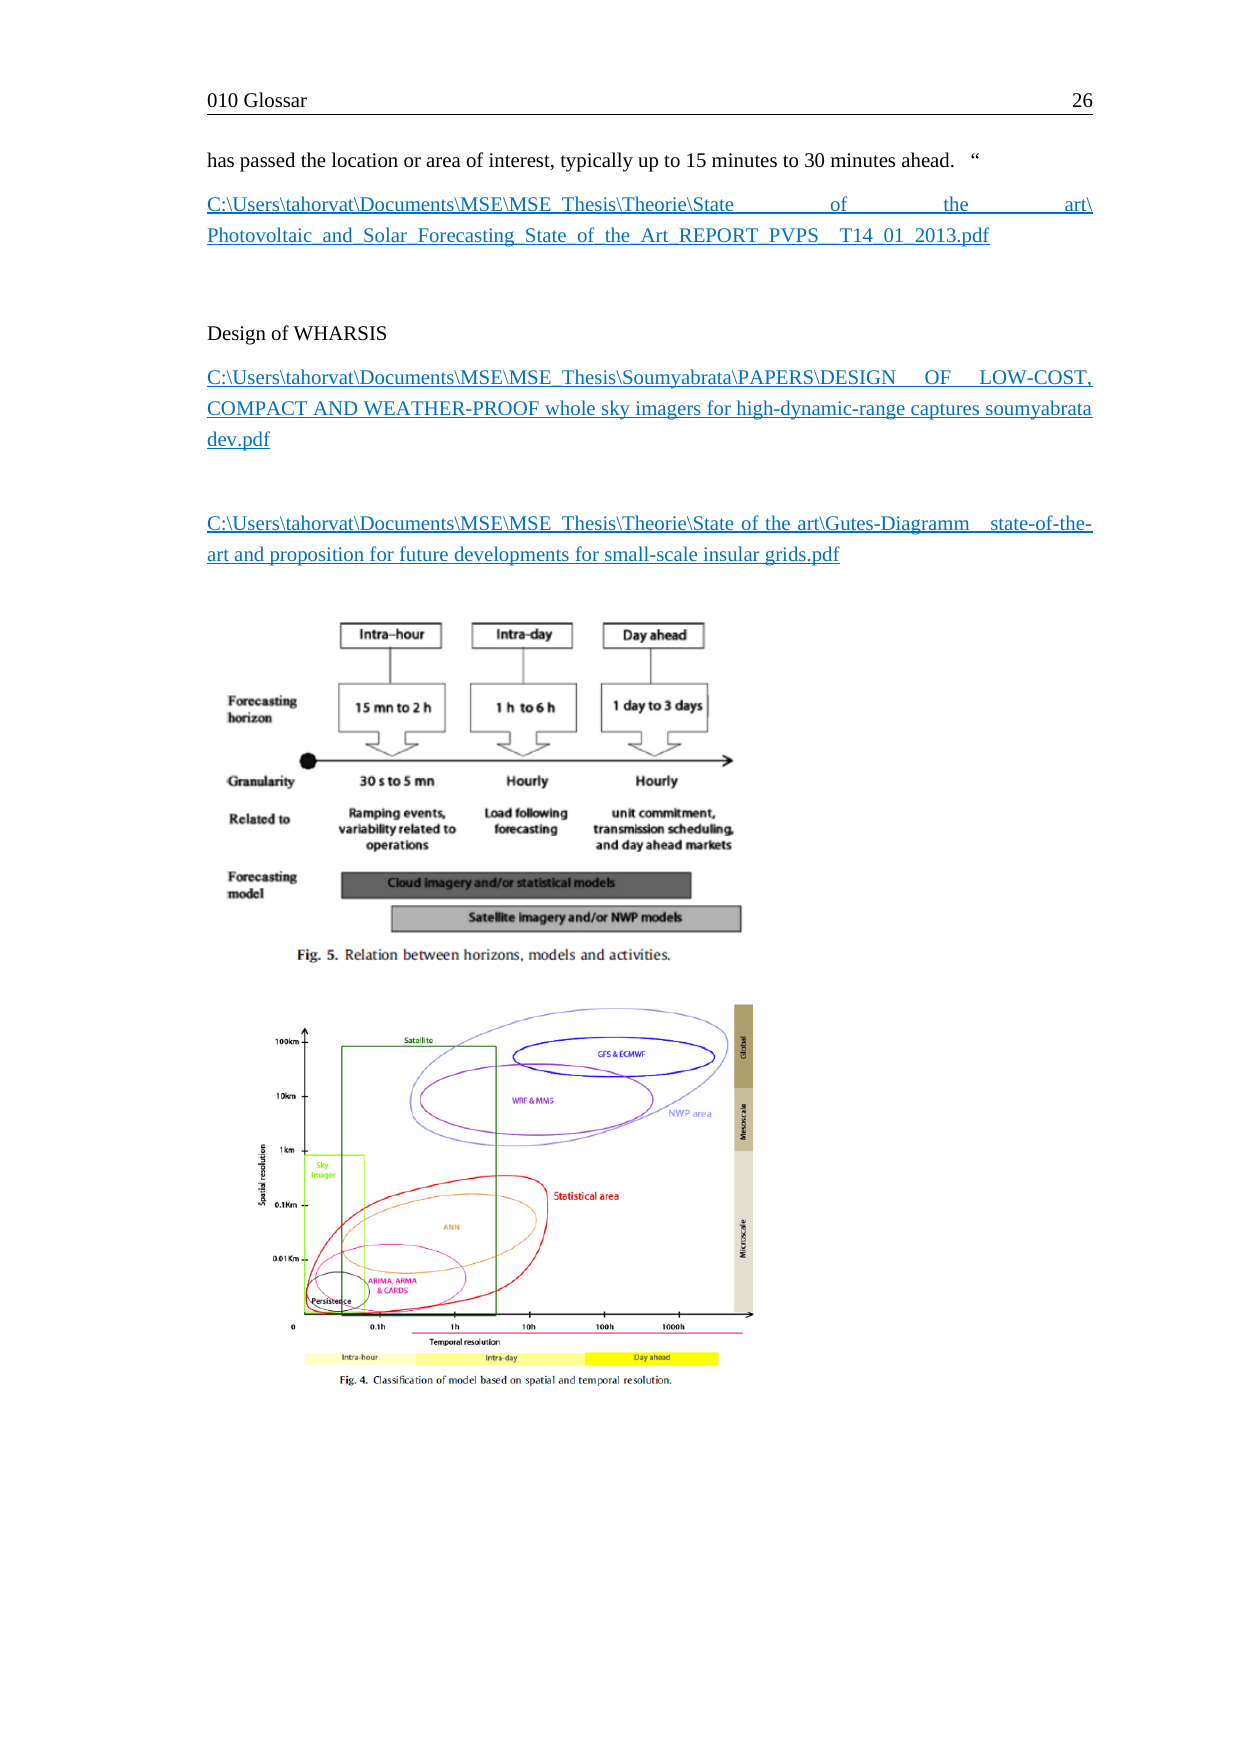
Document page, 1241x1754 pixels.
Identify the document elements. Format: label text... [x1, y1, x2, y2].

picture [206, 585, 805, 978]
text C:\Users\tahorvat\Documents\MSE\MSE_Thesis\Soumyabrata\PAPERS\DESIGN OF LOW-COST, COMPACT AND WEATHER-PROOF whole sky imagers for high-dynamic-range captures soumyabrata dev.pdf [207, 387, 1093, 417]
text Design of WHARSIS [207, 321, 1093, 345]
text C:\Users\tahorvat\Documents\MSE\MSE_Thesis\Theorie\State of the art\Photovoltaic_and_Solar_Forecasting_State_of_the_Art_REPORT_PVPS__T14_01_2013.pdf [207, 214, 1093, 247]
text has passed the location or area of interest, typically up to 15 minutes to 30 minutes ahead. “ [207, 148, 1093, 172]
text C:\Users\tahorvat\Documents\MSE\MSE_Thesis\Soumyabrata\PAPERS\DESIGN OF LOW-COST, COMPACT AND WEATHER-PROOF whole sky imagers for high-dynamic-range captures soumyabrata dev.pdf [207, 418, 1093, 451]
picture [206, 996, 781, 1396]
text C:\Users\tahorvat\Documents\MSE\MSE_Thesis\Theorie\State of the art\Photovoltaic_and_Solar_Forecasting_State_of_the_Art_REPORT_PVPS__T14_01_2013.pdf [207, 191, 1093, 212]
text C:\Users\tahorvat\Documents\MSE\MSE_Thesis\Theorie\State of the art\Gutes-Diagramm state-of-the-art and proposition for future developments for small-scale insular grids.pdf [207, 533, 1093, 566]
text C:\Users\tahorvat\Documents\MSE\MSE_Thesis\Theorie\State of the art\Gutes-Diagramm state-of-the-art and proposition for future developments for small-scale insular grids.pdf [207, 471, 1093, 531]
text C:\Users\tahorvat\Documents\MSE\MSE_Thesis\Soumyabrata\PAPERS\DESIGN OF LOW-COST, COMPACT AND WEATHER-PROOF whole sky imagers for high-dynamic-range captures soumyabrata dev.pdf [207, 365, 1093, 386]
